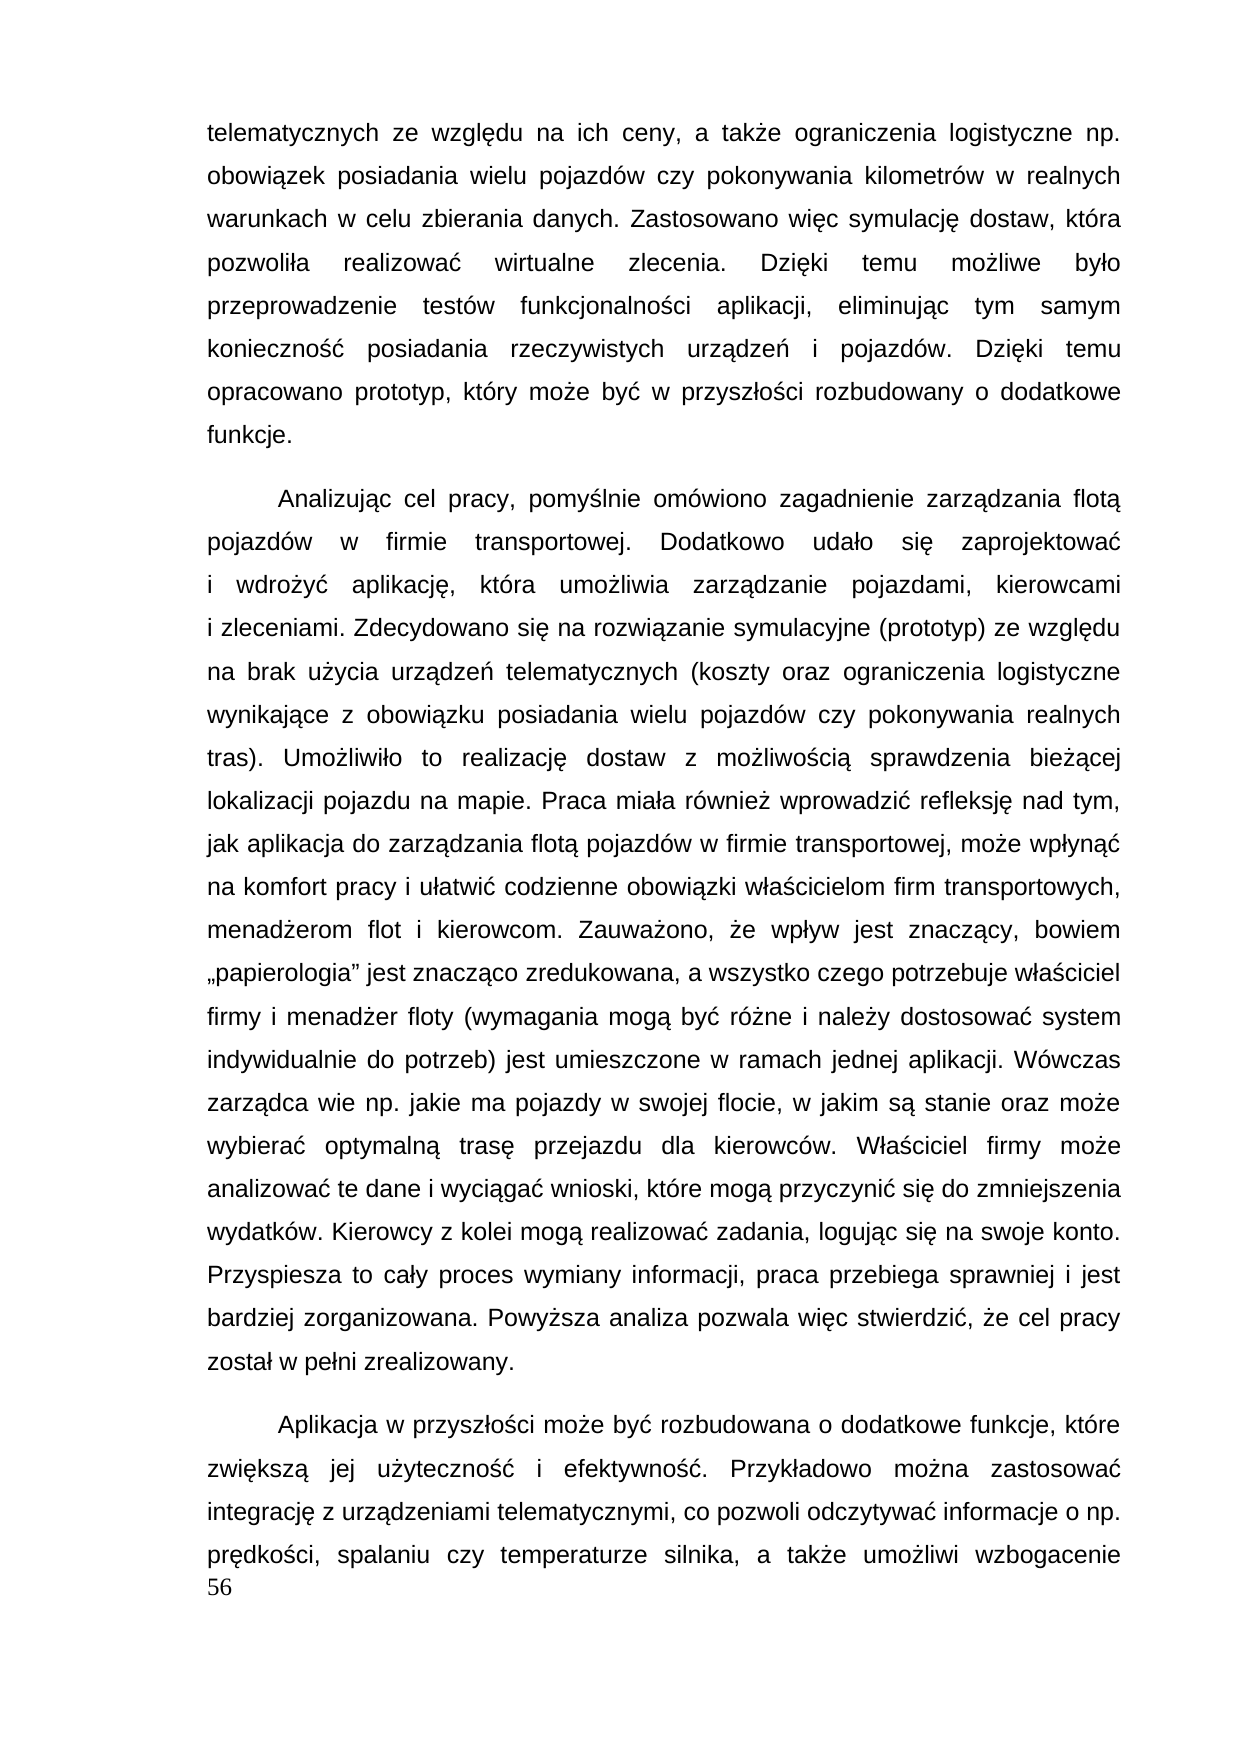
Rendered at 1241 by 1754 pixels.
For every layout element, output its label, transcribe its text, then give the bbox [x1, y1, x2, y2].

text Analizując cel pracy, pomyślnie omówiono zagadnienie zarządzania flotą pojazdów w firmie transportowej. Dodatkowo udało się zaprojektować i wdrożyć aplikację, która umożliwia zarządzanie pojazdami, kierowcami i zleceniami. Zdecydowano się na rozwiązanie symulacyjne (prototyp) ze względu na brak użycia urządzeń telematycznych (koszty oraz ograniczenia logistyczne wynikające z obowiązku posiadania wielu pojazdów czy pokonywania realnych tras). Umożliwiło to realizację dostaw z możliwością sprawdzenia bieżącej lokalizacji pojazdu na mapie. Praca miała również wprowadzić refleksję nad tym, jak aplikacja do zarządzania flotą pojazdów w firmie transportowej, może wpłynąć na komfort pracy i ułatwić codzienne obowiązki właścicielom firm transportowych, menadżerom flot i kierowcom. Zauważono, że wpływ jest znaczący, bowiem „papierologia” jest znacząco zredukowana, a wszystko czego potrzebuje właściciel firmy i menadżer floty (wymagania mogą być różne i należy dostosować system indywidualnie do potrzeb) jest umieszczone w ramach jednej aplikacji. Wówczas zarządca wie np. jakie ma pojazdy w swojej flocie, w jakim są stanie oraz może wybierać optymalną trasę przejazdu dla kierowców. Właściciel firmy może analizować te dane i wyciągać wnioski, które mogą przyczynić się do zmniejszenia wydatków. Kierowcy z kolei mogą realizować zadania, logując się na swoje konto. Przyspiesza to cały proces wymiany informacji, praca przebiega sprawniej i jest bardziej zorganizowana. Powyższa analiza pozwala więc stwierdzić, że cel pracy został w pełni zrealizowany. [207, 484, 1122, 1375]
